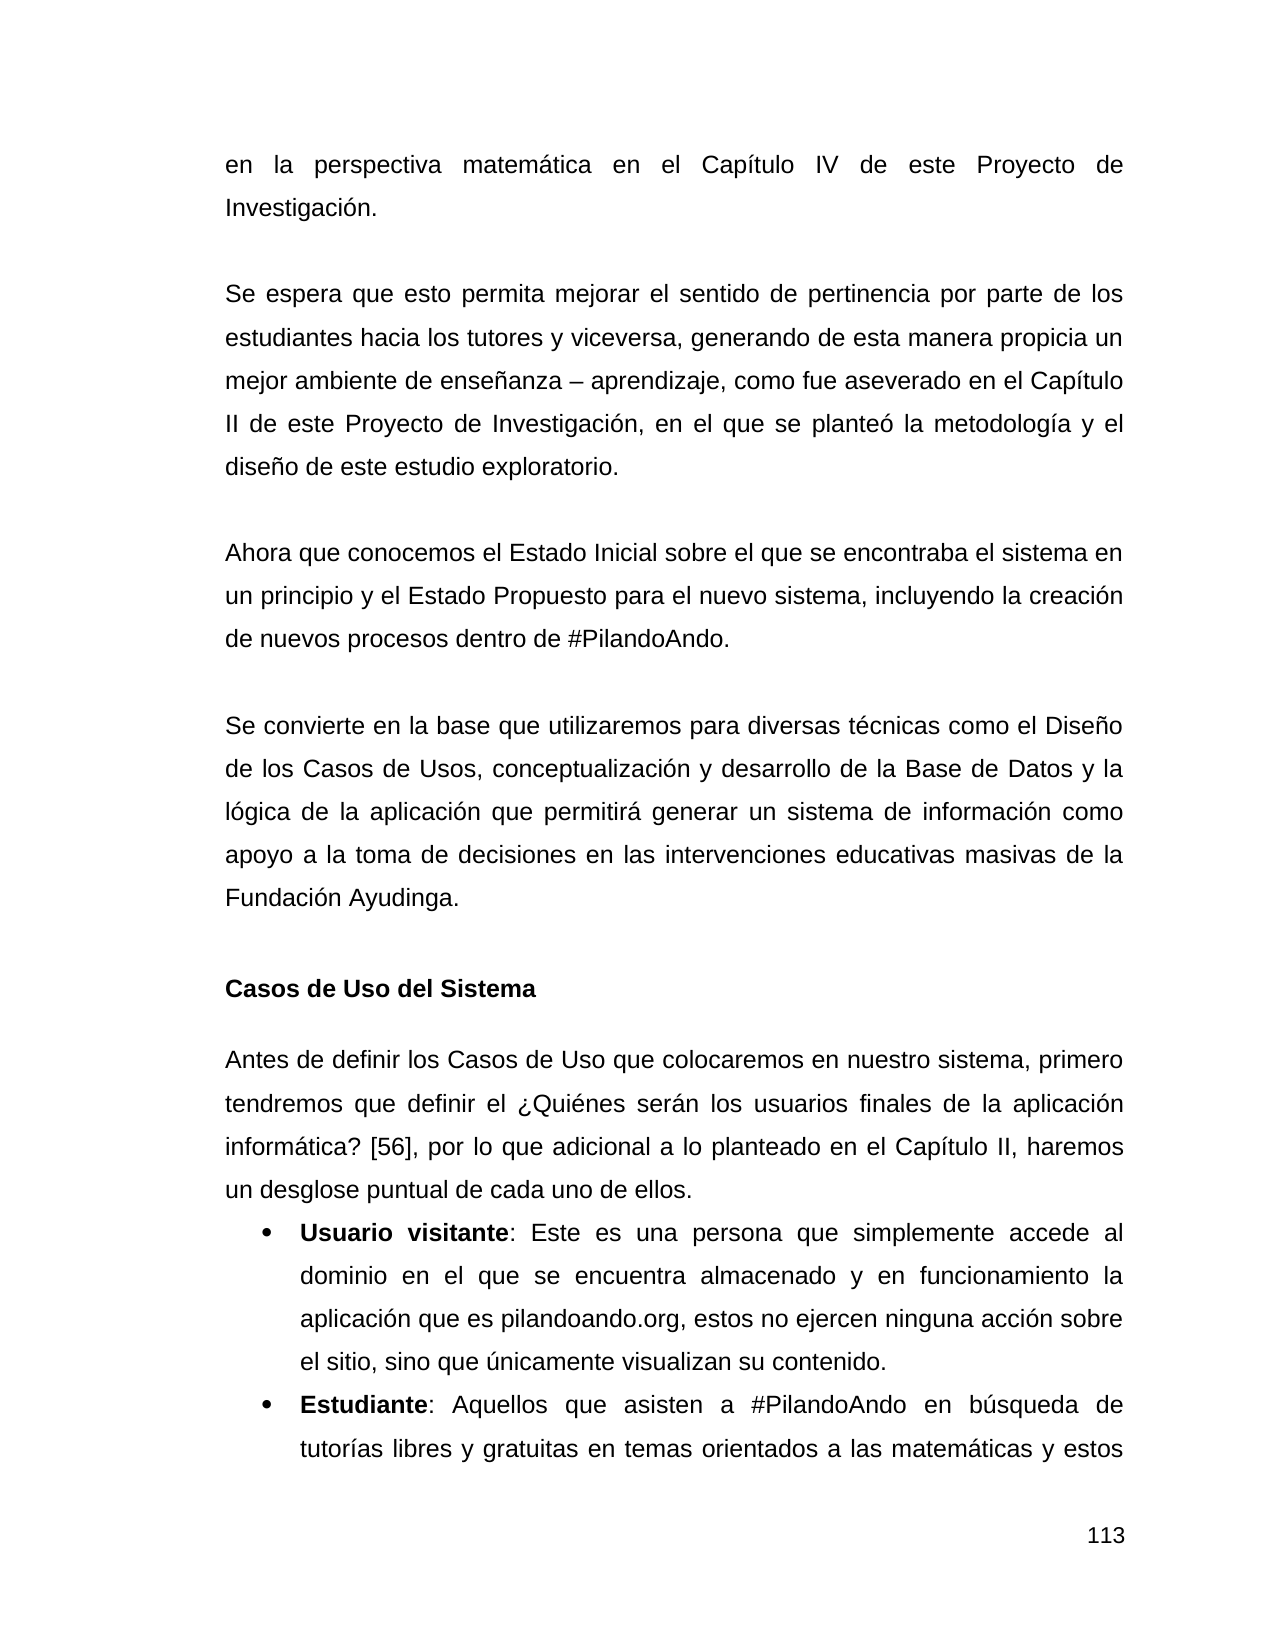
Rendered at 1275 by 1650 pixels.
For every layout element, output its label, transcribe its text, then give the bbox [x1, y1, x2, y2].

text Antes de definir los Casos de Uso que colocaremos en nuestro sistema, primero tendremos que definir el ¿Quiénes serán los usuarios finales de la aplicación informática? , por lo que adicional a lo planteado en el Capítulo II, haremos un desglose puntual de cada uno de ellos. [225, 1045, 1125, 1203]
text Ahora que conocemos el Estado Inicial sobre el que se encontraba el sistema en un principio y el Estado Propuesto para el nuevo sistema, incluyendo la creación de nuevos procesos dentro de #PilandoAndo. [225, 538, 1125, 653]
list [262, 1391, 1125, 1462]
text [225, 150, 1125, 222]
list Usuario visitante: Este es una persona que simplemente accede al dominio en el que se encuentra almacenado y en funcionamiento la aplicación que es pilandoando.org, estos no ejercen ninguna acción sobre el sitio, sino que únicamente visualizan su contenido. [262, 1218, 1125, 1376]
text Se espera que esto permita mejorar el sentido de pertinencia por parte de los estudiantes hacia los tutores y viceversa, generando de esta manera propicia un mejor ambiente de enseñanza – aprendizaje, como fue aseverado en el Capítulo II de este Proyecto de Investigación, en el que se planteó la metodología y el diseño de este estudio exploratorio. [225, 279, 1125, 481]
subtitle Casos de Uso del Sistema [225, 973, 1125, 1002]
text Se convierte en la base que utilizaremos para diversas técnicas como el Diseño de los Casos de Usos, conceptualización y desarrollo de la Base de Datos y la lógica de la aplicación que permitirá generar un sistema de información como apoyo a la toma de decisiones en las intervenciones educativas masivas de la Fundación Ayudinga. [225, 711, 1125, 912]
